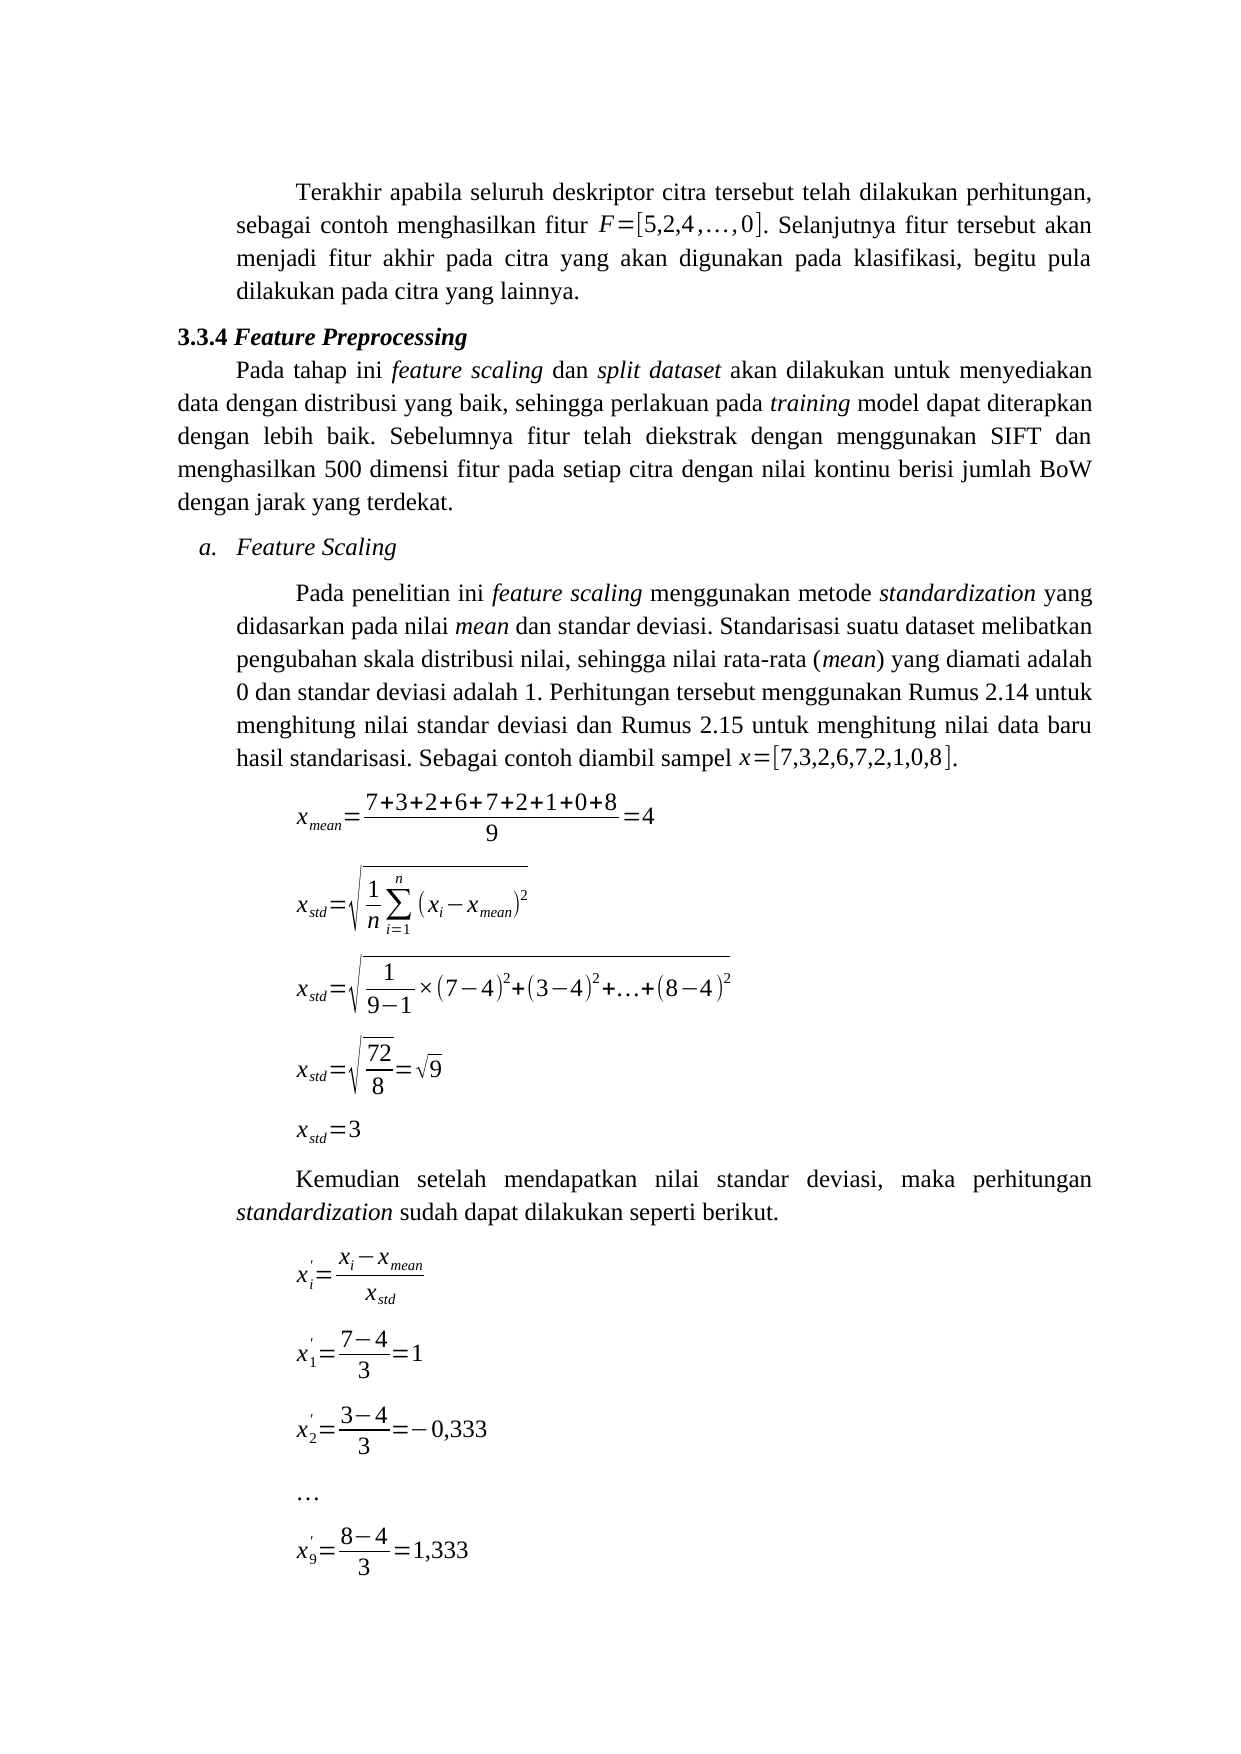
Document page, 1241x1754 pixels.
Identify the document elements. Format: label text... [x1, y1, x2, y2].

text Pada tahap ini feature scaling dan split dataset akan dilakukan untuk menyediakan data dengan distribusi yang baik, sehingga perlakuan pada training model dapat diterapkan dengan lebih baik. Sebelumnya fitur telah diekstrak dengan menggunakan SIFT dan menghasilkan 500 dimensi fitur pada setiap citra dengan nilai kontinu berisi jumlah BoW dengan jarak yang terdekat. [177, 355, 1092, 516]
text … [236, 1477, 1092, 1506]
text Terakhir apabila seluruh deskriptor citra tersebut telah dilakukan perhitungan, sebagai contoh menghasilkan fitur . Selanjutnya fitur tersebut akan menjadi fitur akhir pada citra yang akan digunakan pada klasifikasi, begitu pula dilakukan pada citra yang lainnya. [236, 177, 1092, 305]
text Kemudian setelah mendapatkan nilai standar deviasi, maka perhitungan standardization sudah dapat dilakukan seperti berikut. [236, 1164, 1092, 1226]
list Feature Scaling [199, 532, 1092, 561]
text 3.3.4 Feature Preprocessing [177, 322, 1092, 351]
text Pada penelitian ini feature scaling menggunakan metode standardization yang didasarkan pada nilai mean dan standar deviasi. Standarisasi suatu dataset melibatkan pengubahan skala distribusi nilai, sehingga nilai rata-rata (mean) yang diamati adalah 0 dan standar deviasi adalah 1. Perhitungan tersebut menggunakan Rumus 2.14 untuk menghitung nilai standar deviasi dan Rumus 2.15 untuk menghitung nilai data baru hasil standarisasi. Sebagai contoh diambil sampel . [236, 578, 1092, 772]
